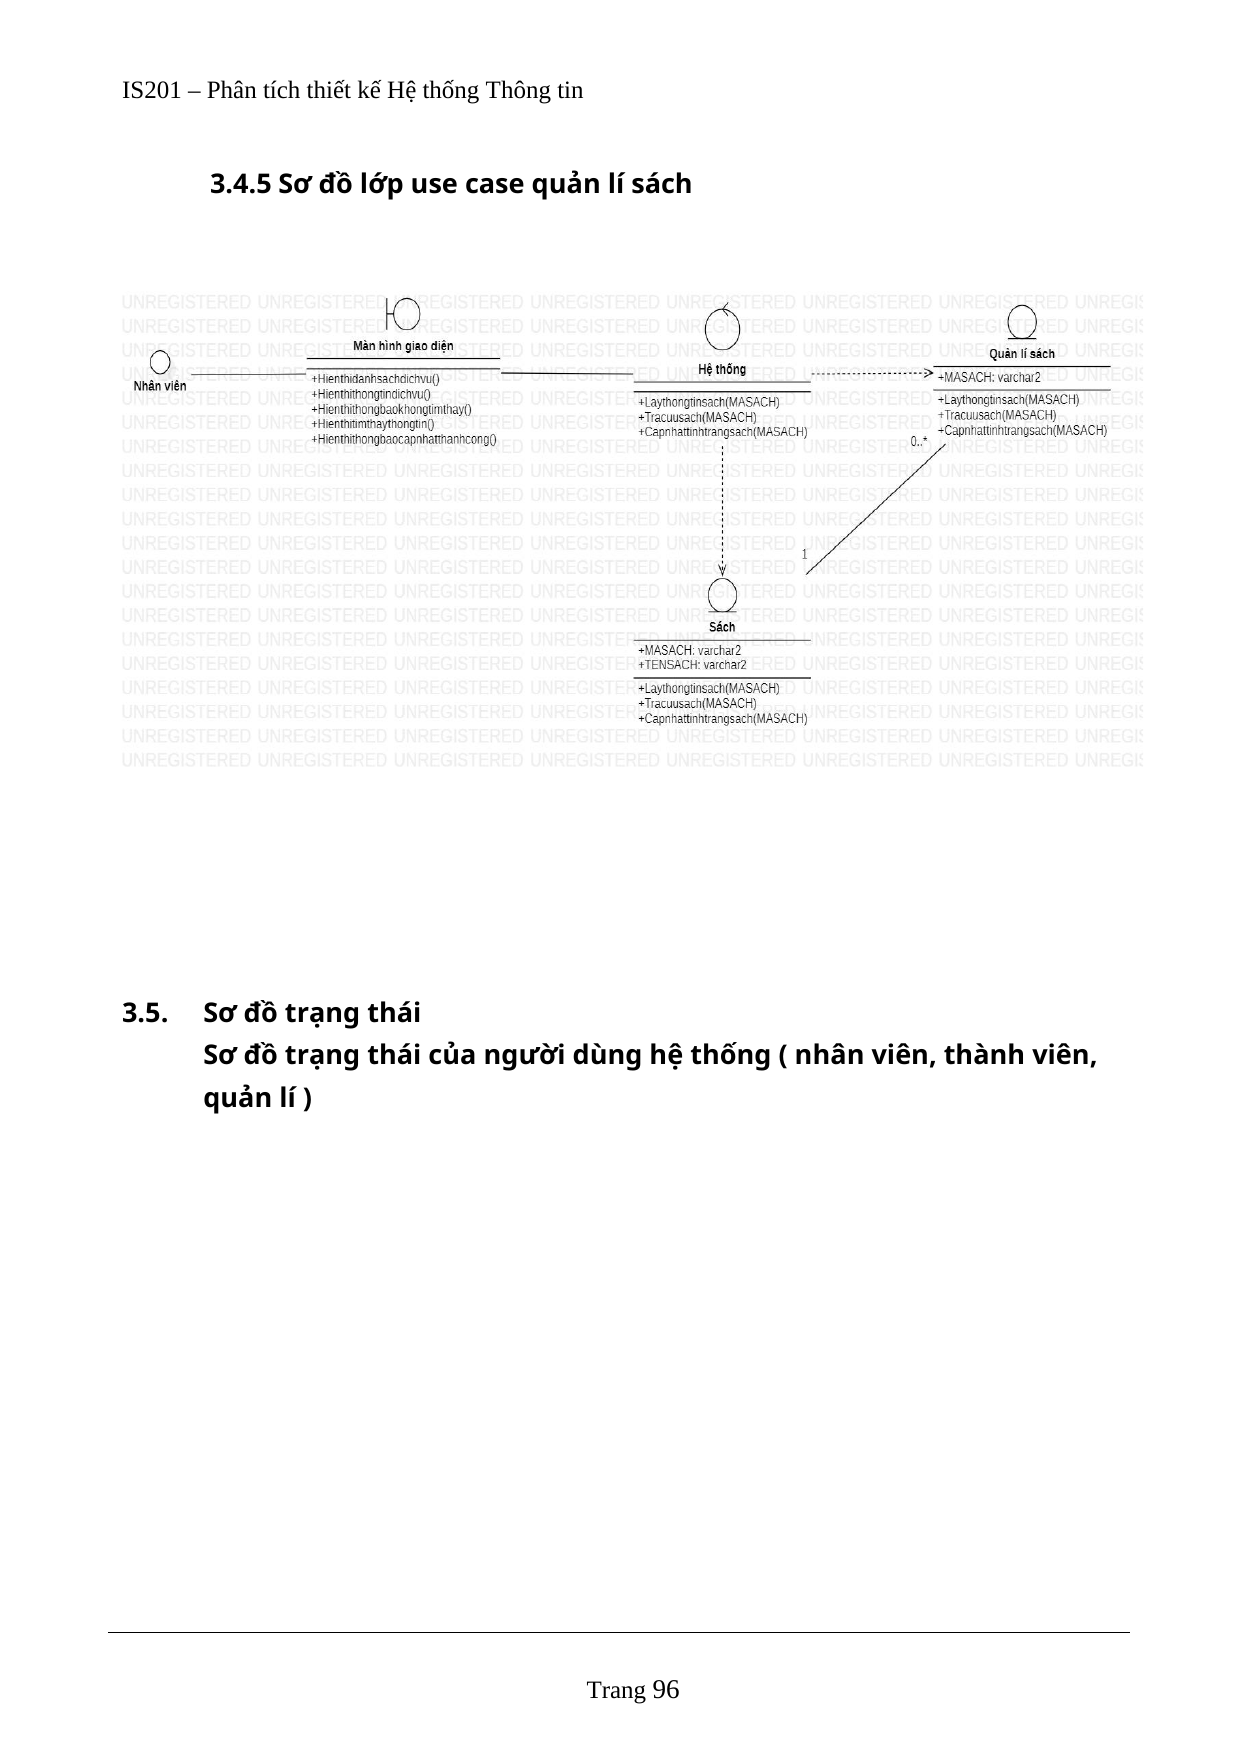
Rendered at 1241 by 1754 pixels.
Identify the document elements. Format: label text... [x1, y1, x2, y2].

list Sơ đồ trạng thái [122, 993, 1144, 1030]
picture [121, 285, 1144, 771]
list Sơ đồ lớp use case quản lí sách [241, 164, 1144, 201]
list Sơ đồ trạng thái của người dùng hệ thống ( nhân viên, thành viên, quản lí ) [203, 1036, 1144, 1115]
